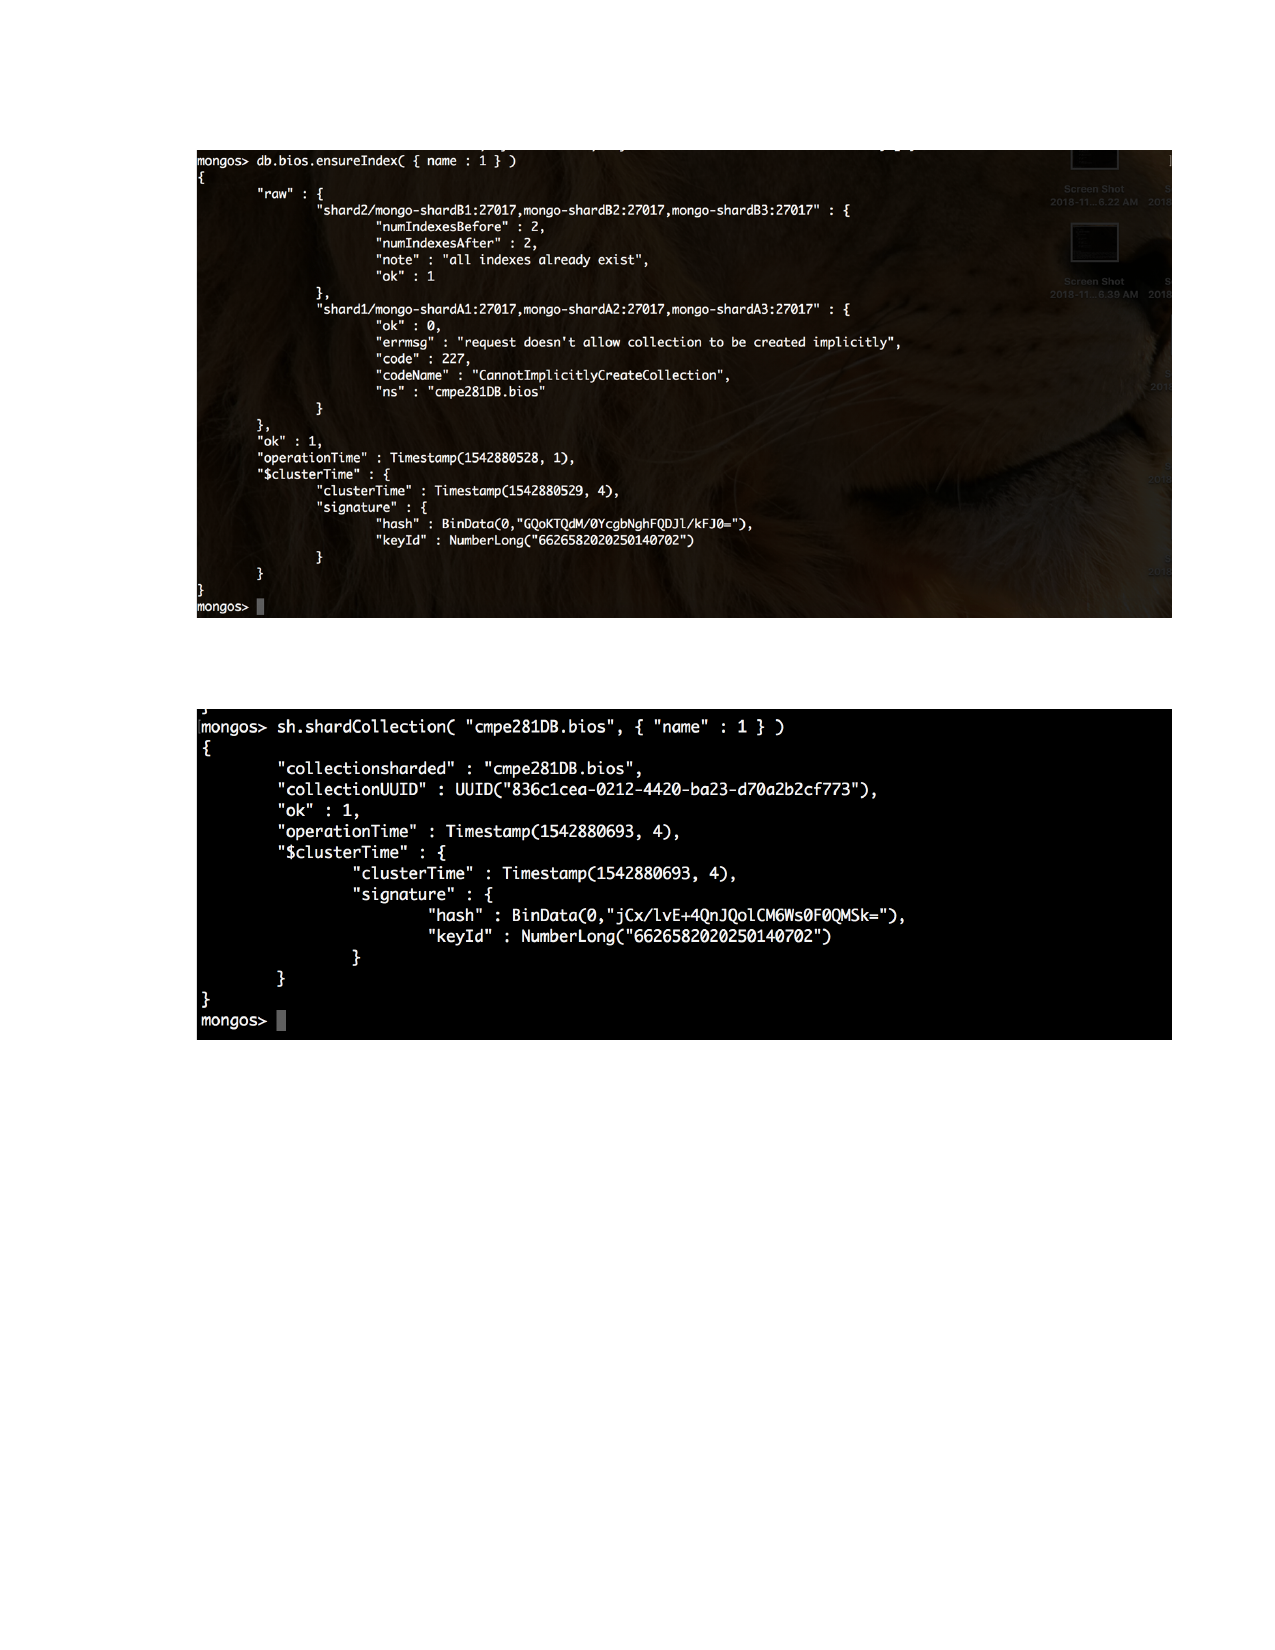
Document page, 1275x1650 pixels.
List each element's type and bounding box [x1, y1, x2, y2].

picture [196, 709, 1172, 1040]
picture [196, 150, 1172, 618]
